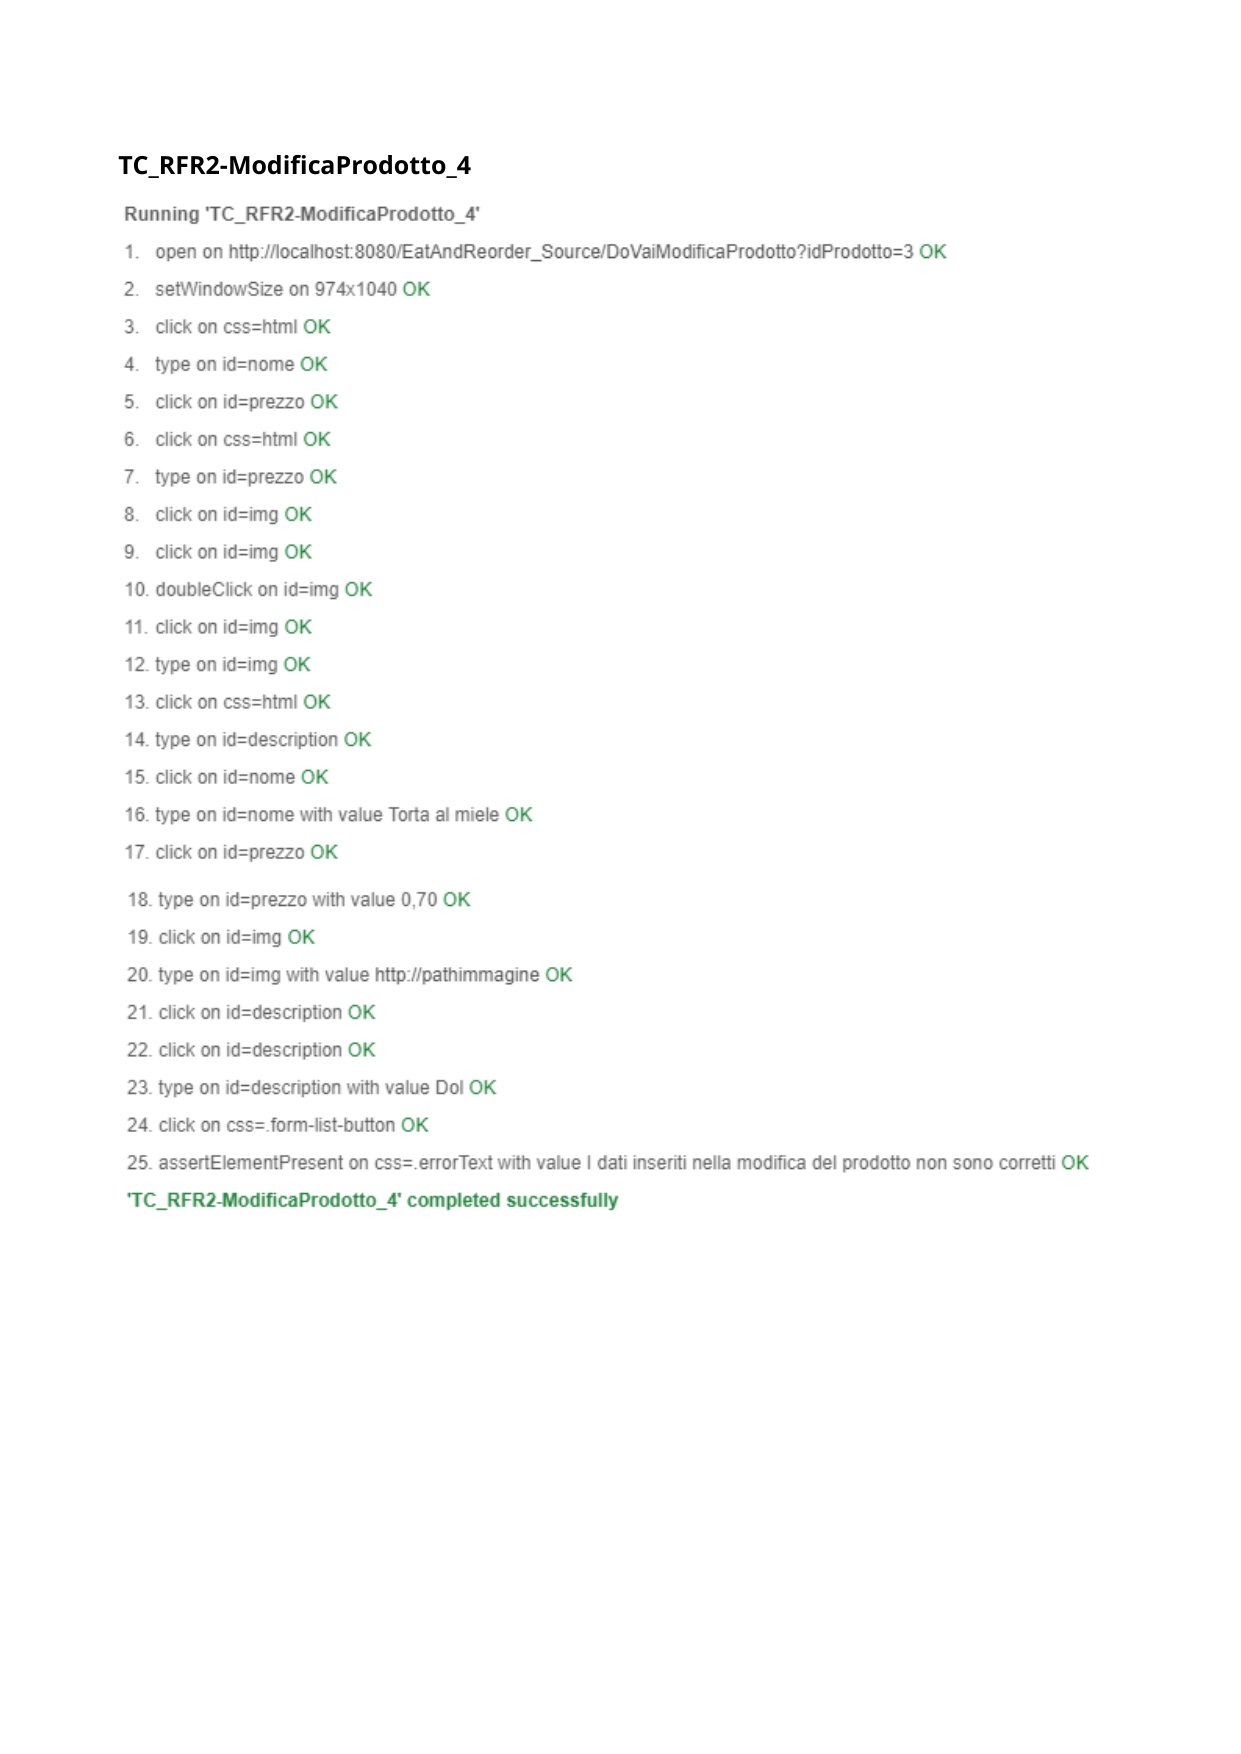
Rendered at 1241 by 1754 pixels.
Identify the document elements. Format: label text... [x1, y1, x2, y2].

picture [118, 883, 1103, 1215]
picture [118, 196, 956, 870]
text TC_RFR2-ModificaProdotto_4 [118, 148, 1122, 182]
